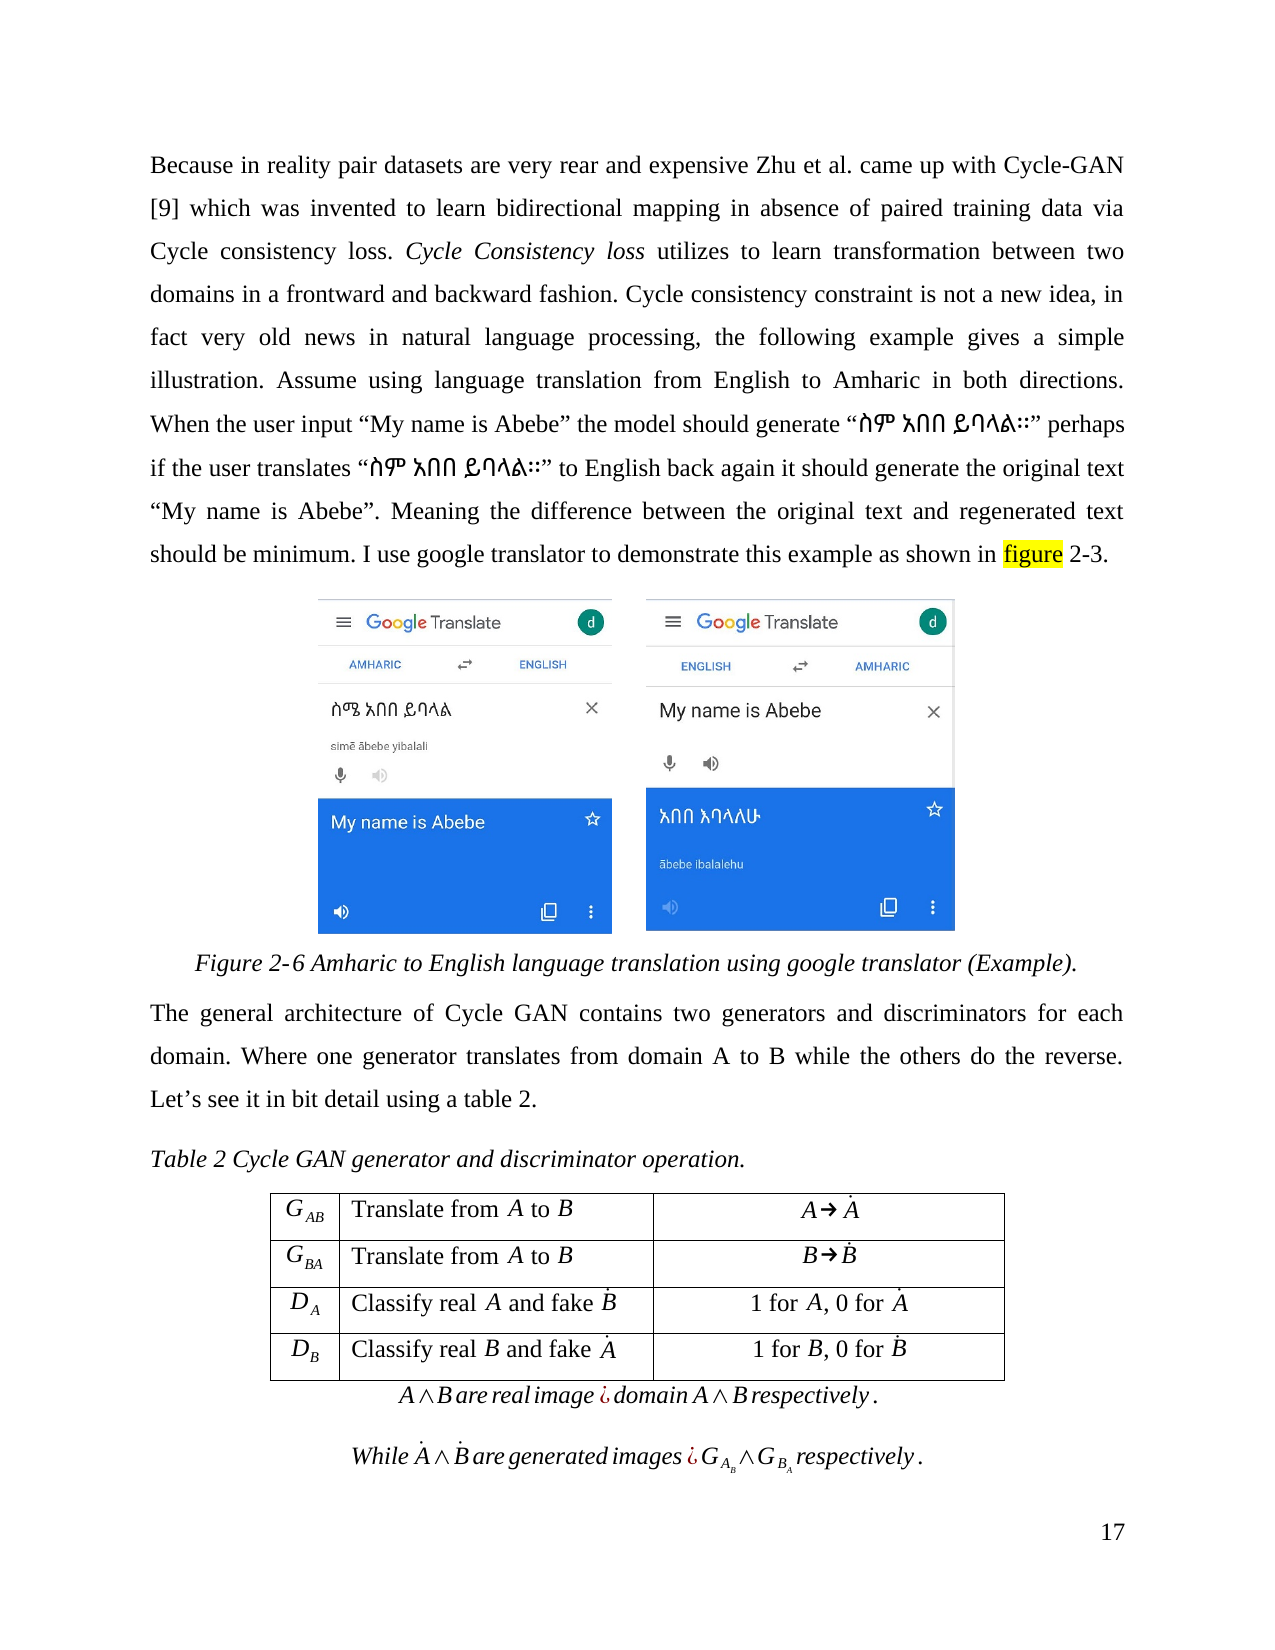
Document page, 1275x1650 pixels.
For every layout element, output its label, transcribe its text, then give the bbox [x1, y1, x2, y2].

text The general architecture of Cycle GAN contains two generators and discriminators for each domain. Where one generator translates from domain A to B while the others do the reverse. Let’s see it in bit detail using a table 2. [150, 998, 1125, 1113]
table_cell 1 for , 0 for [654, 1288, 1004, 1333]
table_header [654, 1194, 1004, 1240]
table_cell [654, 1241, 1004, 1287]
table_cell [271, 1334, 339, 1380]
text Because in reality pair datasets are very rear and expensive Zhu et al. came up with Cycle-GAN [9] which was invented to learn bidirectional mapping in absence of paired training data via Cycle consistency loss. Cycle Consistency loss utilizes to learn transformation between two domains in a frontward and backward fashion. Cycle consistency constraint is not a new idea, in fact very old news in natural language processing, the following example gives a simple illustration. Assume using language translation from English to Amharic in both directions. When the user input “My name is Abebe” the model should generate “ስም አበበ ይባላል፡፡” perhaps if the user translates “ስም አበበ ይባላል፡፡” to English back again it should generate the original text “My name is Abebe”. Meaning the difference between the original text and regenerated text should be minimum. I use google translator to demonstrate this example as shown in figure 2-3. [150, 150, 1125, 568]
picture [318, 599, 612, 934]
table_cell [271, 1241, 339, 1287]
text Table 2 Cycle GAN generator and discriminator operation. [150, 1144, 1125, 1172]
table_header Translate from to [340, 1194, 653, 1240]
table_cell Classify real and fake [340, 1288, 653, 1333]
table_cell [271, 1288, 339, 1333]
table_header [308, 599, 635, 948]
table_cell 1 for , 0 for [654, 1334, 1004, 1380]
picture [646, 599, 955, 931]
table_header [635, 599, 966, 948]
table_cell Translate from to [340, 1241, 653, 1287]
table_cell Classify real and fake [340, 1334, 653, 1380]
table_header [271, 1194, 339, 1240]
